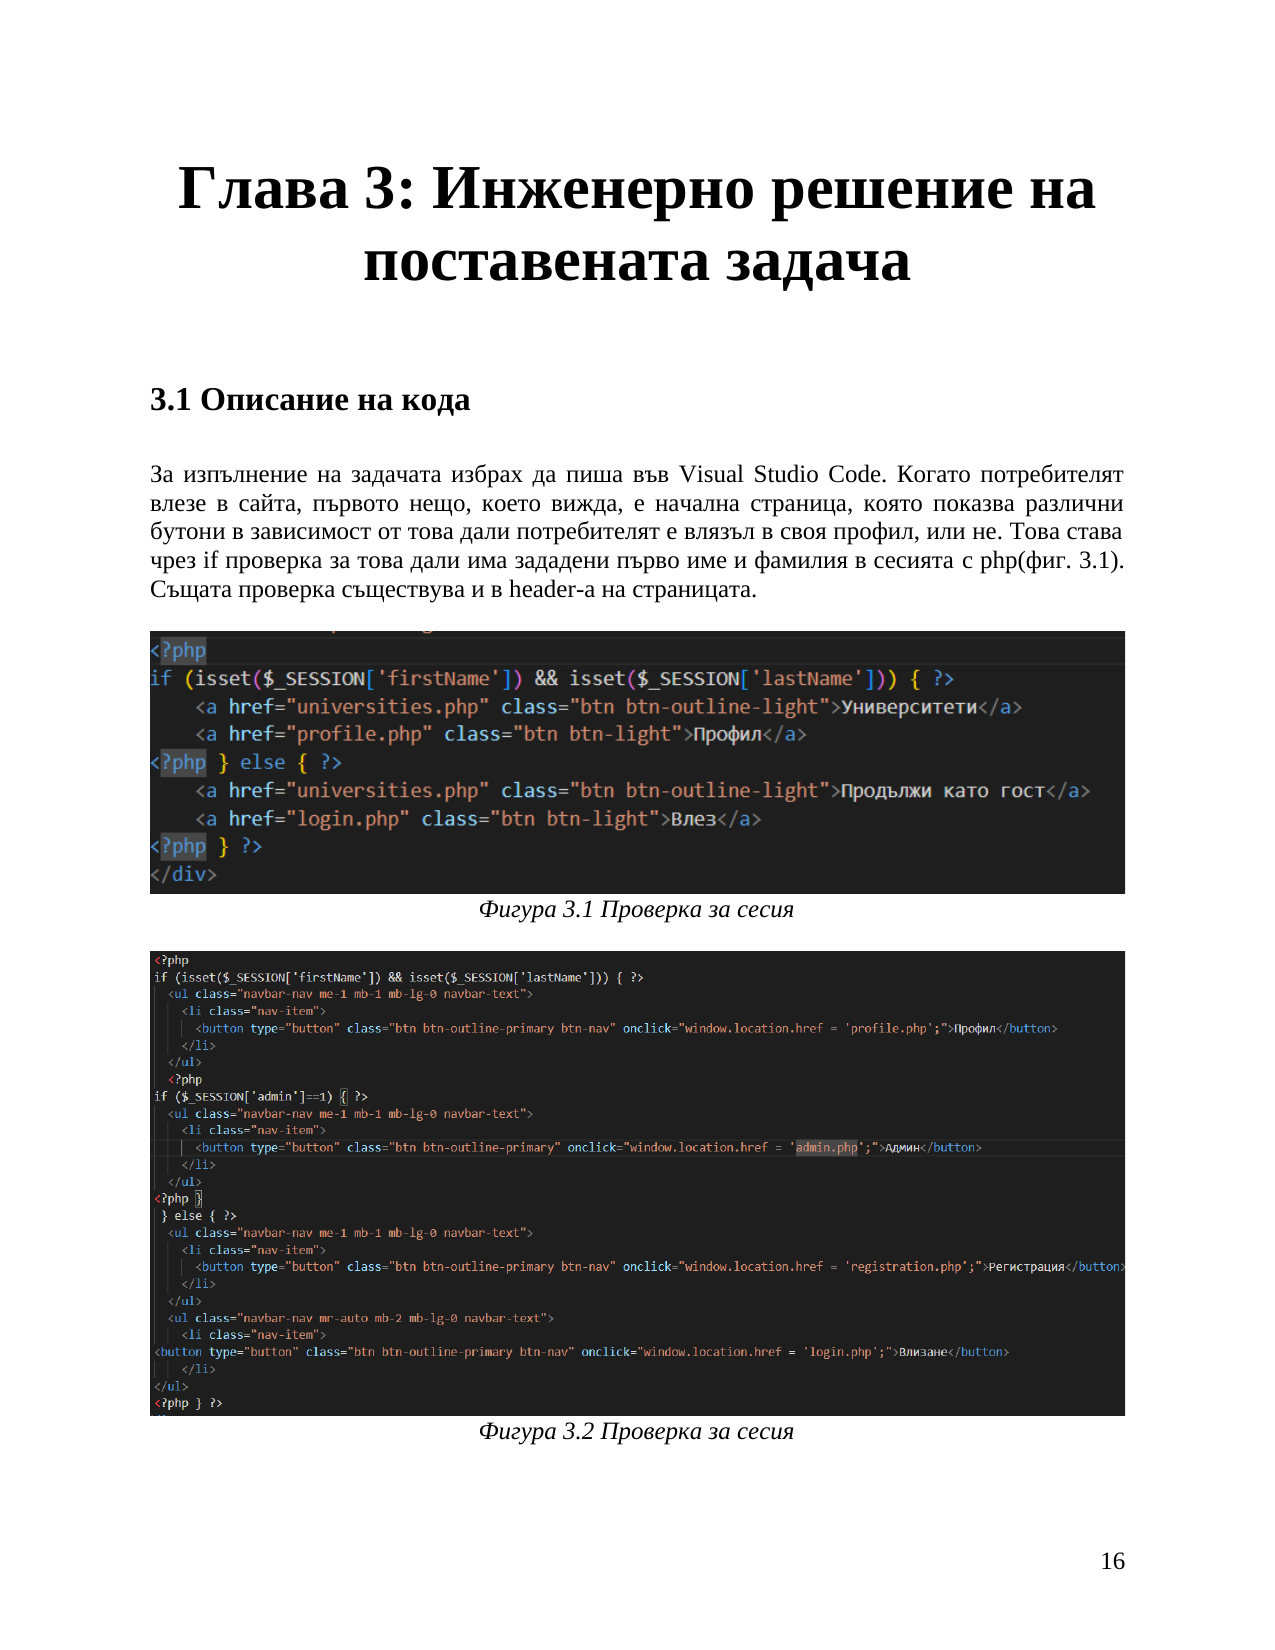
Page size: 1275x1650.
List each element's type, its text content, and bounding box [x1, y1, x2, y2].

text Фигура 3.2 Проверка за сесия [150, 1416, 1125, 1445]
picture [150, 631, 1125, 894]
picture [150, 951, 1125, 1416]
text За изпълнение на задачата избрах да пиша във Visual Studio Code. Когато потребителят влезе в сайта, първото нещо, което вижда, е начална страница, която показва различни бутони в зависимост от това дали потребителят е влязъл в своя профил, или не. Това става чрез if проверка за това дали има зададени първо име и фамилия в сесията с php(фиг. 3.1). Същата проверка съществува и в header-а на страницата. [150, 459, 1125, 603]
text Фигура 3.1 Проверка за сесия [150, 894, 1125, 923]
subtitle 3.1 Описание на кода [150, 379, 1125, 418]
subtitle Глава 3: Инженерно решение на поставената задача [150, 150, 1125, 294]
